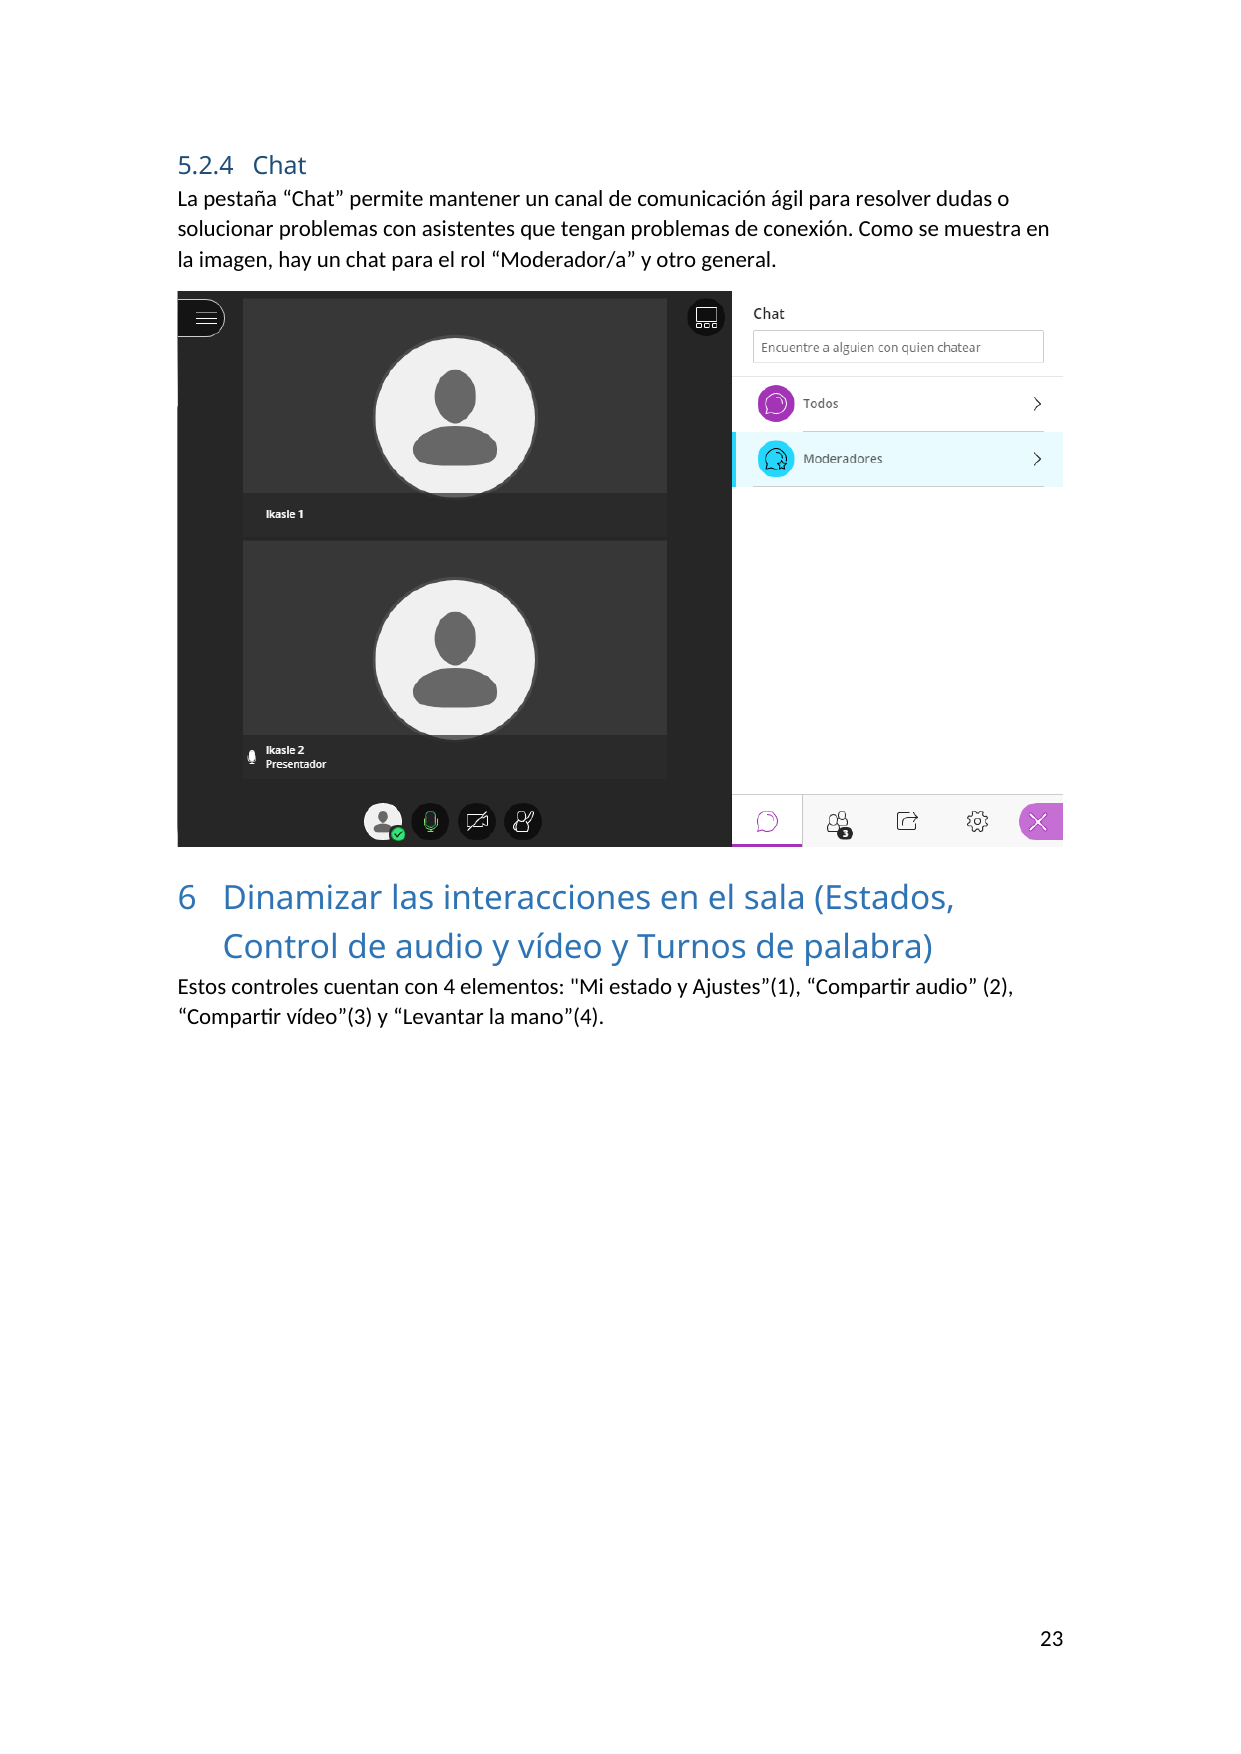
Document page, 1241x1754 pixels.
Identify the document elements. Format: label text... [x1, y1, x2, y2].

subtitle Chat [177, 148, 1063, 182]
text Estos controles cuentan con 4 elementos: "Mi estado y Ajustes”(1), “Compartir audio” (2), “Compartir vídeo”(3) y “Levantar la mano”(4). [177, 972, 1063, 1030]
subtitle Dinamizar las interacciones en el sala (Estados, Control de audio y vídeo y Turnos de palabra) [177, 874, 1063, 968]
picture [177, 291, 1063, 847]
text La pestaña “Chat” permite mantener un canal de comunicación ágil para resolver dudas o solucionar problemas con asistentes que tengan problemas de conexión. Como se muestra en la imagen, hay un chat para el rol “Moderador/a” y otro general. [177, 184, 1063, 273]
